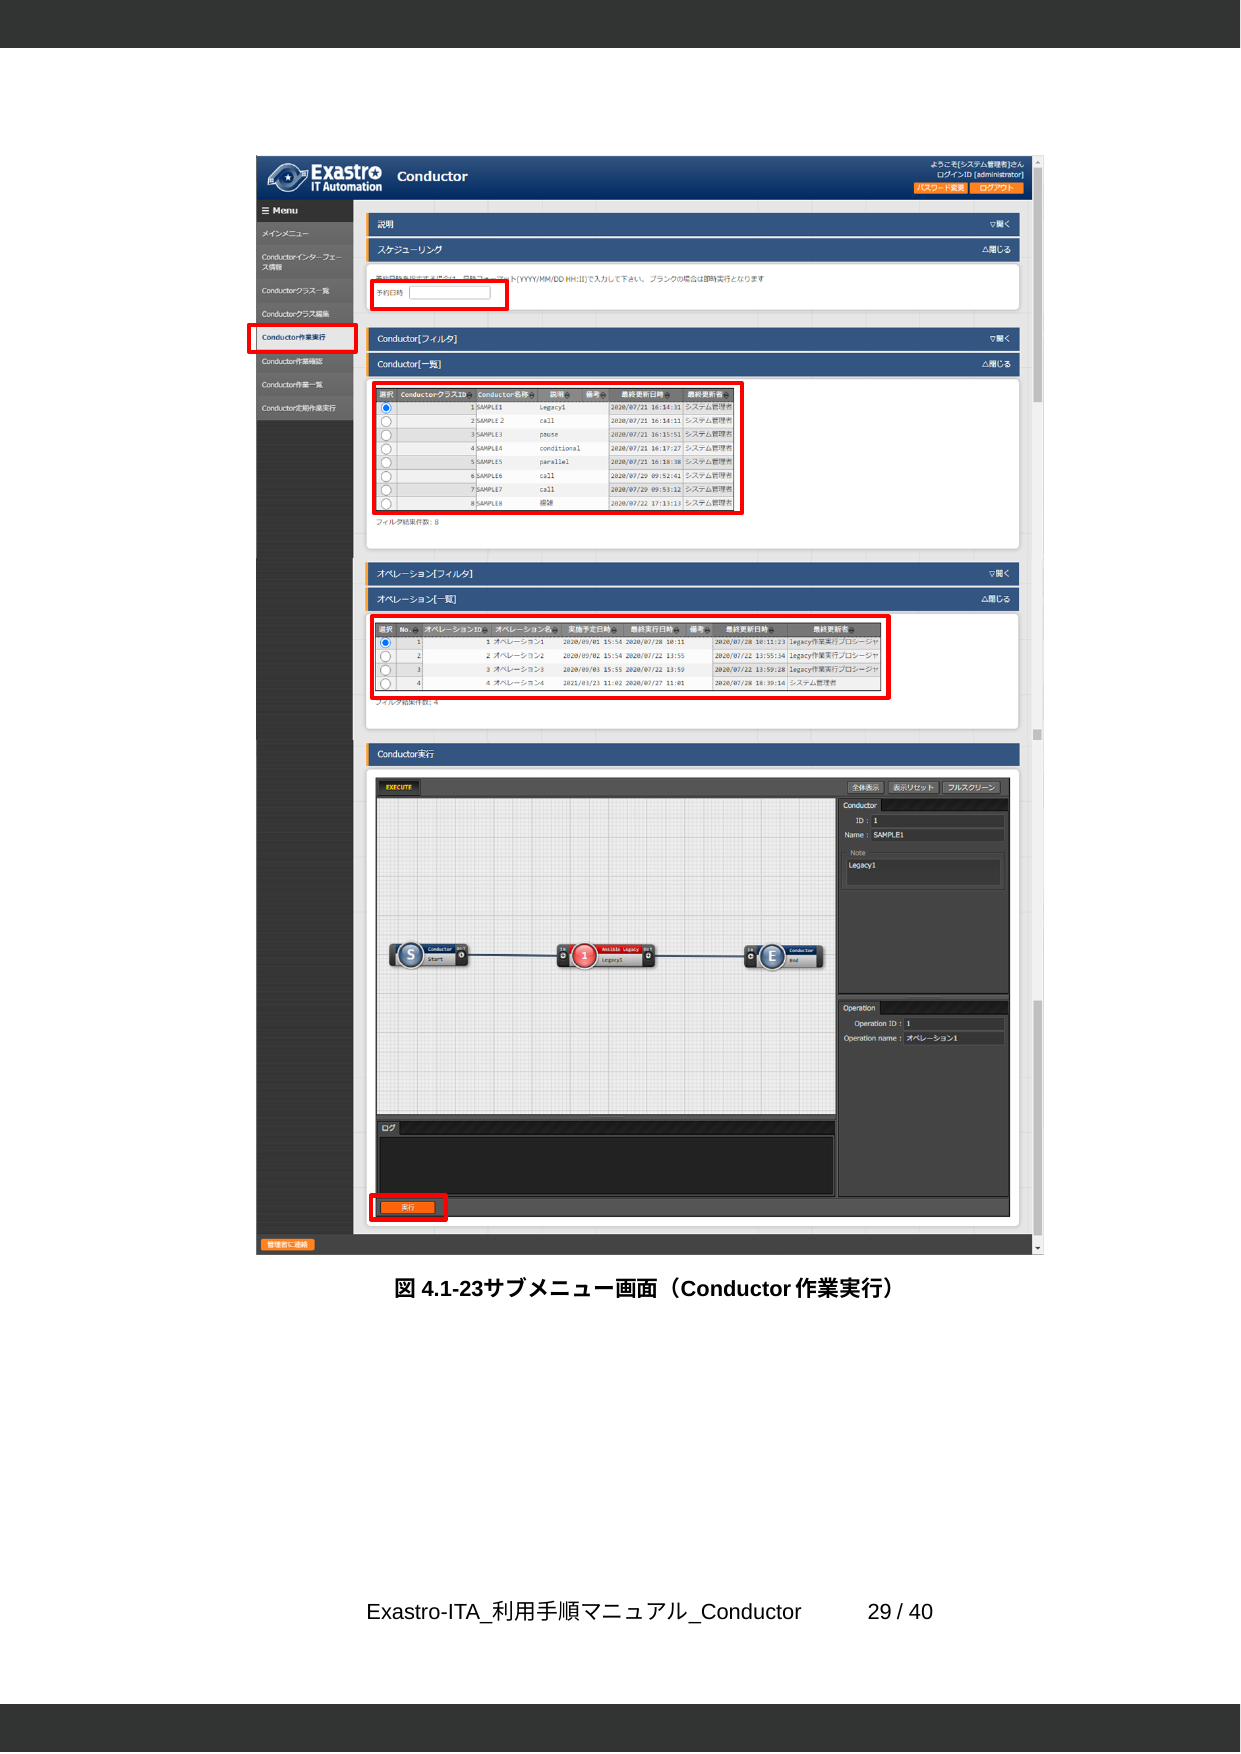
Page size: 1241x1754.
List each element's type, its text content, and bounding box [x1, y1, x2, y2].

picture [256, 155, 1044, 1255]
picture [0, 0, 1241, 48]
text 図 4.1-23サブメニュー画面（Conductor作業実行） [148, 1257, 1152, 1317]
picture [0, 1704, 1241, 1752]
picture [256, 327, 354, 350]
